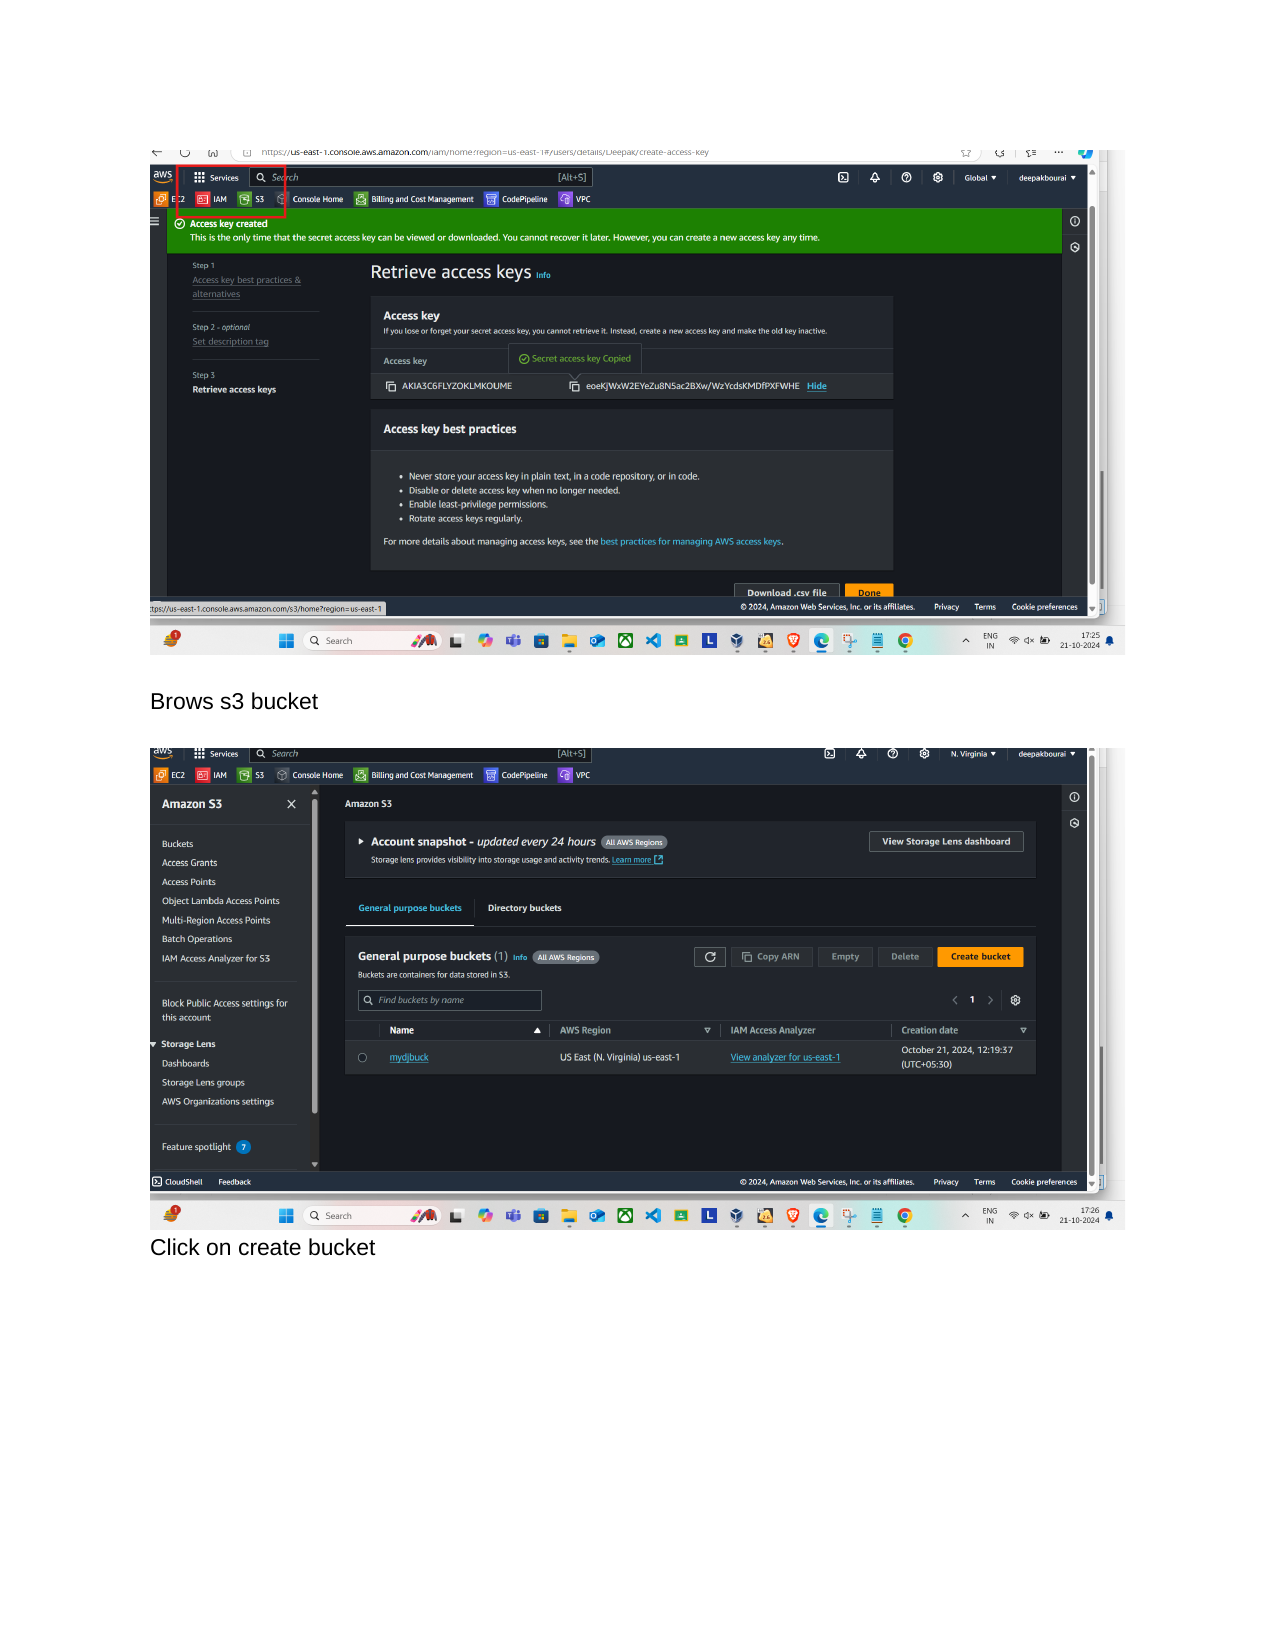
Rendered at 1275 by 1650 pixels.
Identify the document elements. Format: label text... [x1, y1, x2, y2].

text Brows s3 bucket [150, 688, 1125, 714]
picture [150, 150, 1125, 655]
text Click on create bucket [150, 1234, 1125, 1260]
picture [150, 748, 1125, 1230]
